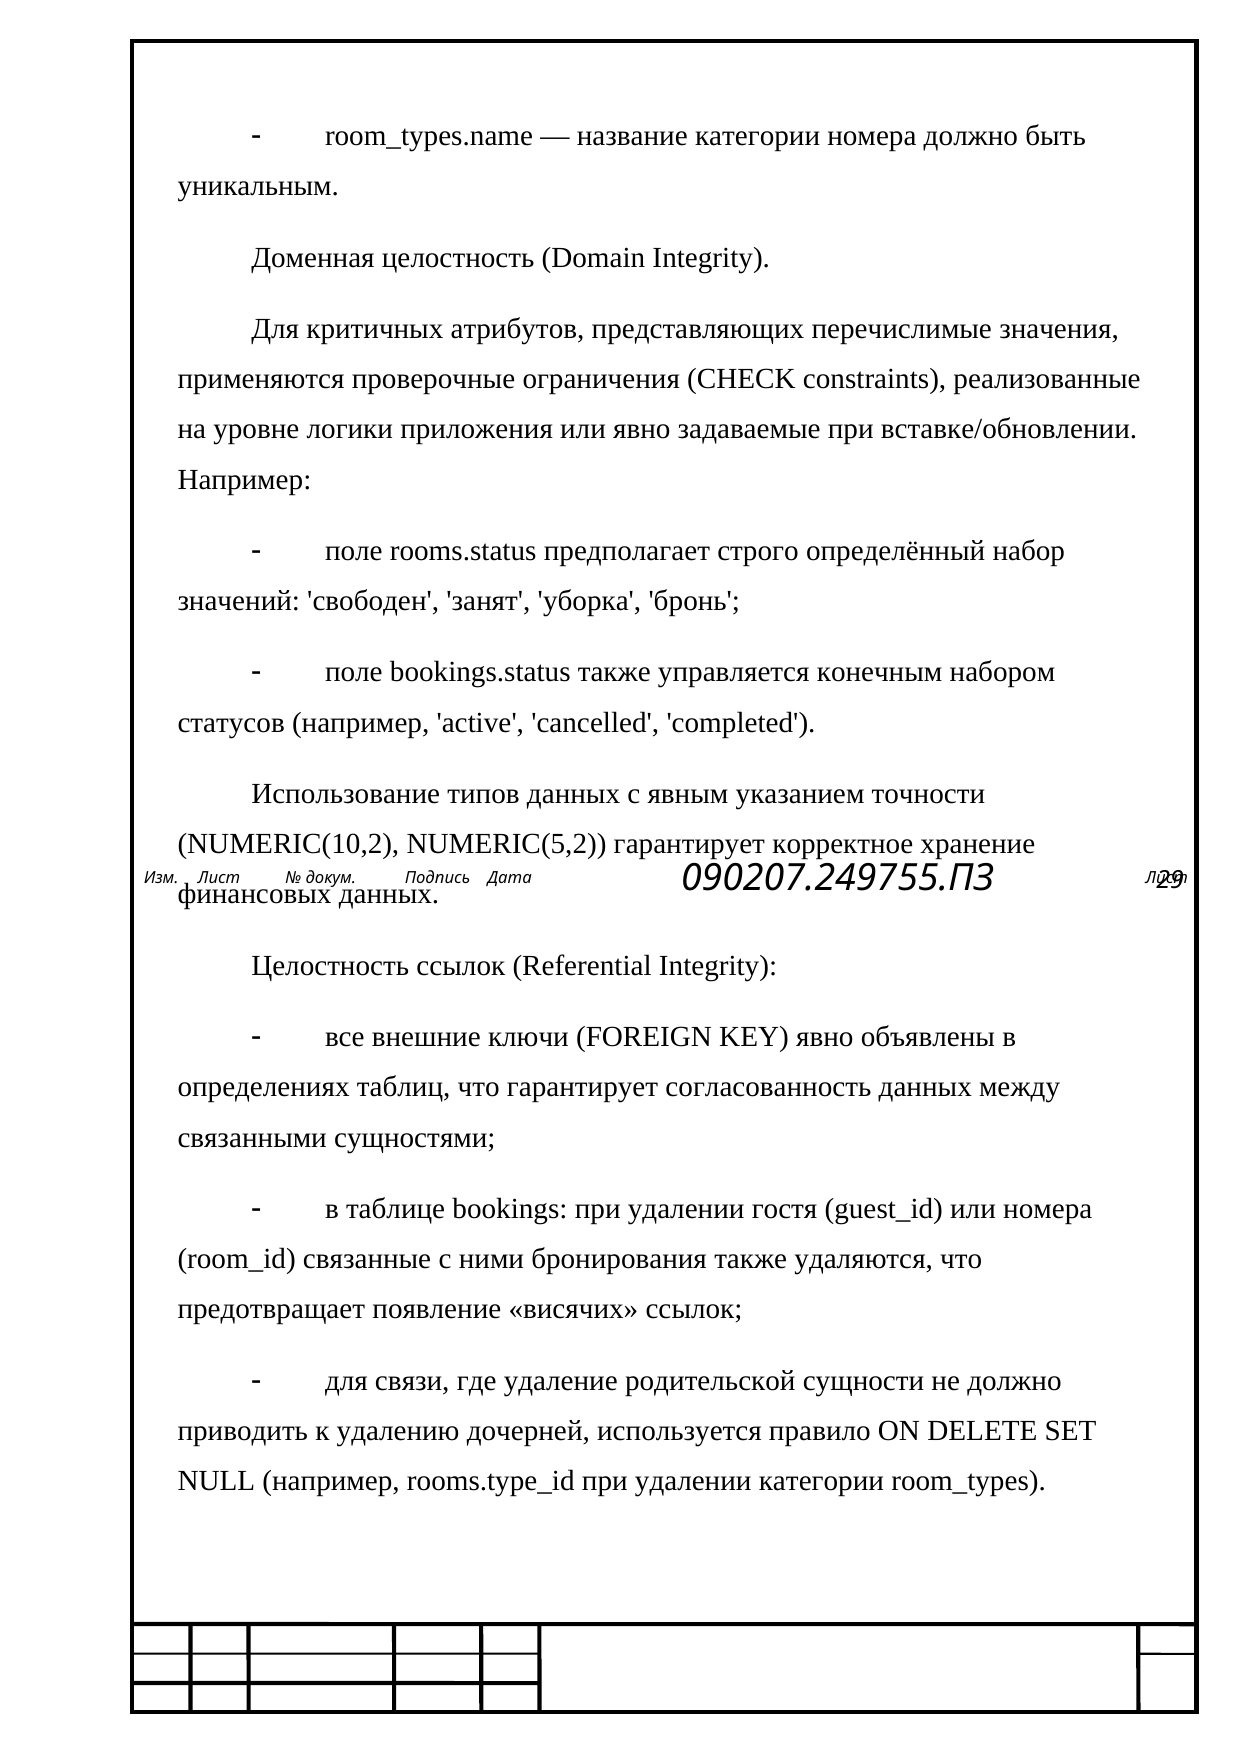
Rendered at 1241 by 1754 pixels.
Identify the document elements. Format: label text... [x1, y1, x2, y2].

text Для критичных атрибутов, представляющих перечислимые значения, применяются проверочные ограничения (CHECK constraints), реализованные на уровне логики приложения или явно задаваемые при вставке/обновлении. Например: [177, 311, 1152, 495]
list в таблице bookings: при удалении гостя (guest_id) или номера (room_id) связанные с ними бронирования также удаляются, что предотвращает появление «висячих» ссылок; [177, 1191, 1152, 1325]
list поле rooms.status предполагает строго определённый набор значений: 'свободен', 'занят', 'уборка', 'бронь'; [177, 533, 1152, 617]
text Использование типов данных с явным указанием точности (NUMERIC(10,2), NUMERIC(5,2)) гарантирует корректное хранение финансовых данных. [177, 776, 1152, 910]
list для связи, где удаление родительской сущности не должно приводить к удалению дочерней, используется правило ON DELETE SET NULL (например, rooms.type_id при удалении категории room_types). [177, 1363, 1152, 1497]
list поле bookings.status также управляется конечным набором статусов (например, 'active', 'cancelled', 'completed'). [177, 654, 1152, 738]
text Доменная целостность (Domain Integrity). [177, 240, 1152, 273]
text Целостность ссылок (Referential Integrity): [251, 948, 1152, 981]
list room_types.name — название категории номера должно быть уникальным. [177, 118, 1152, 202]
list все внешние ключи (FOREIGN KEY) явно объявлены в определениях таблиц, что гарантирует согласованность данных между связанными сущностями; [177, 1019, 1152, 1153]
